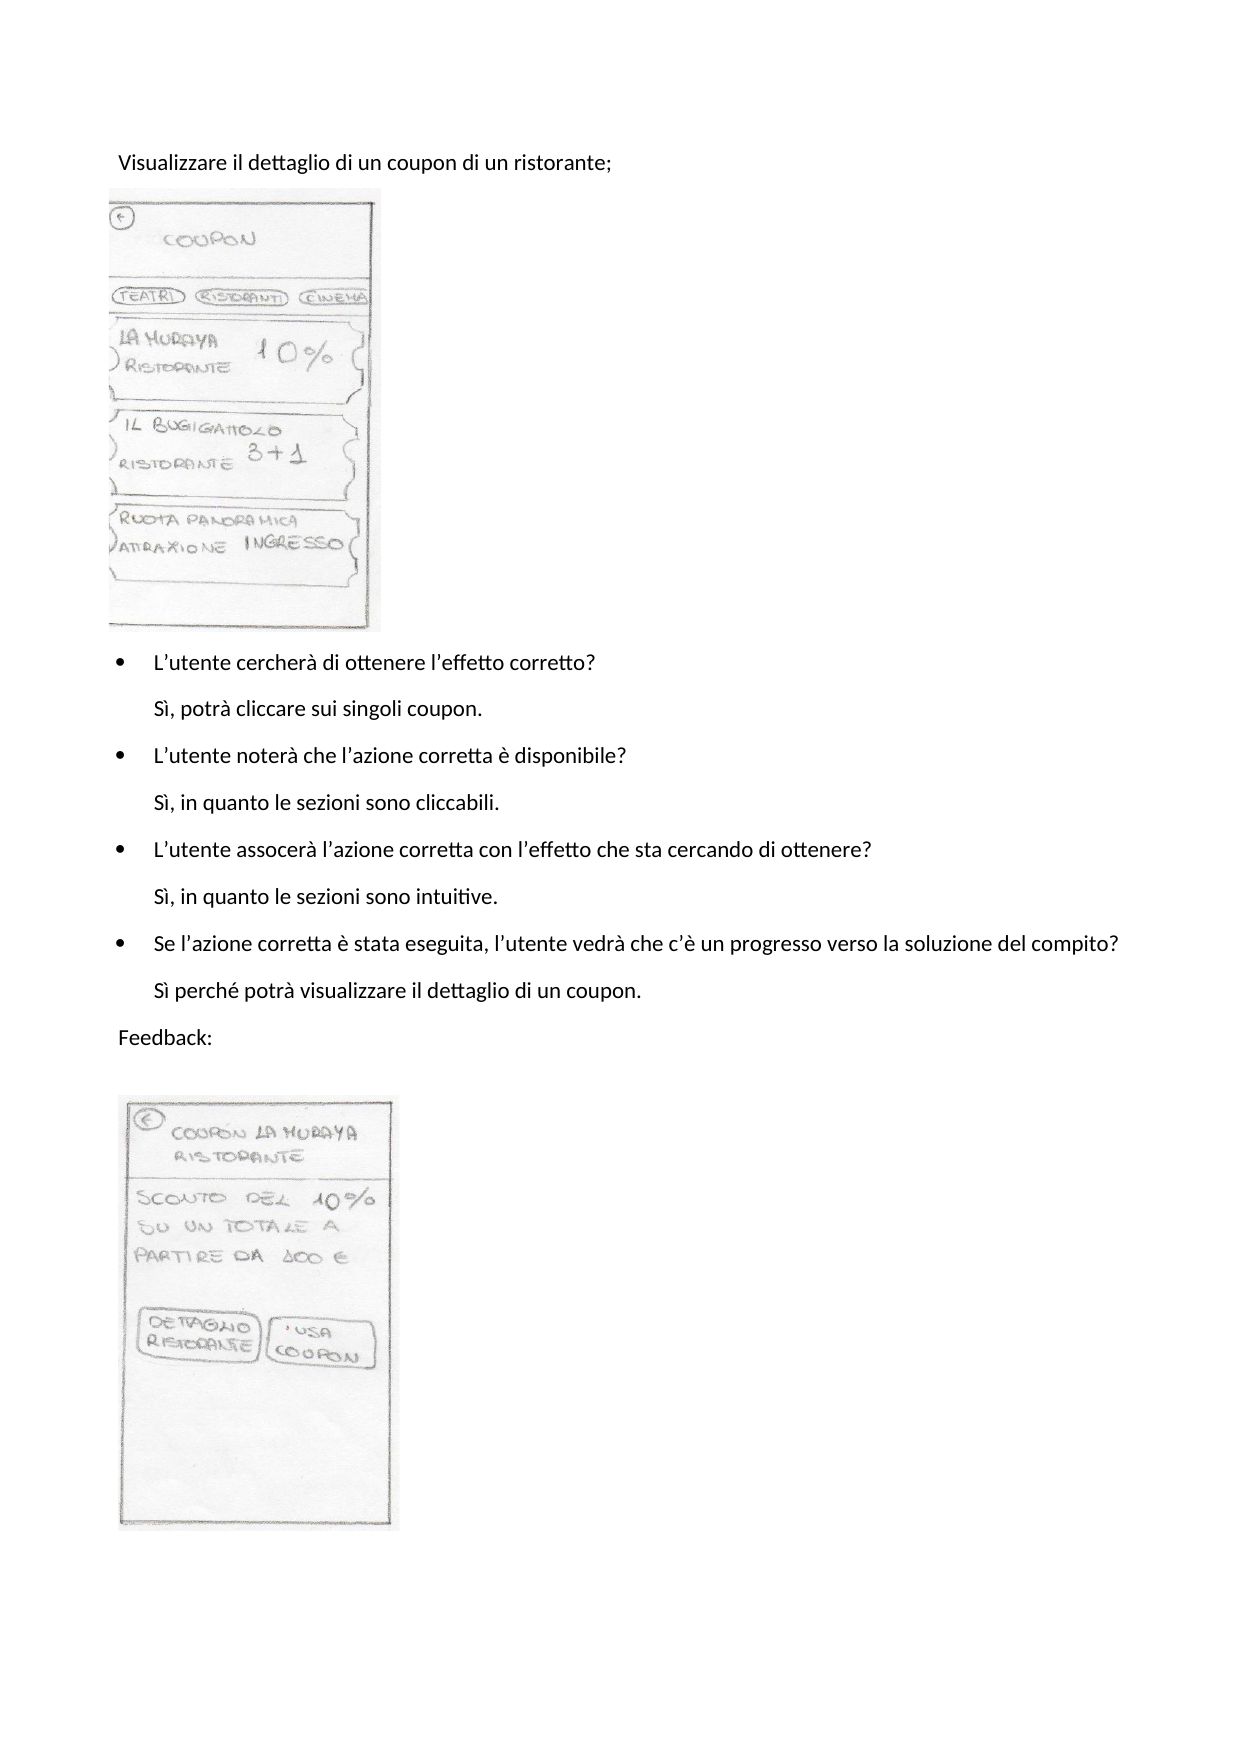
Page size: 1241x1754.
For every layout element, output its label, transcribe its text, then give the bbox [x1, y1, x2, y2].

text Feedback: [118, 1023, 1122, 1051]
text Sì, in quanto le sezioni sono intuitive. [118, 882, 1122, 910]
list L’utente assocerà l’azione corretta con l’effetto che sta cercando di ottenere? [116, 835, 1122, 863]
list L’utente cercherà di ottenere l’effetto corretto? [116, 648, 1122, 676]
list L’utente noterà che l’azione corretta è disponibile? [116, 741, 1122, 769]
text Sì, potrà cliccare sui singoli coupon. [118, 694, 1122, 722]
text Sì, in quanto le sezioni sono cliccabili. [153, 788, 1122, 816]
picture [108, 188, 382, 632]
picture [118, 1095, 403, 1539]
list Se l’azione corretta è stata eseguita, l’utente vedrà che c’è un progresso verso la soluzione del compito? [116, 929, 1122, 957]
text Sì perché potrà visualizzare il dettaglio di un coupon. [118, 976, 1122, 1004]
text Visualizzare il dettaglio di un coupon di un ristorante; [118, 148, 1122, 176]
